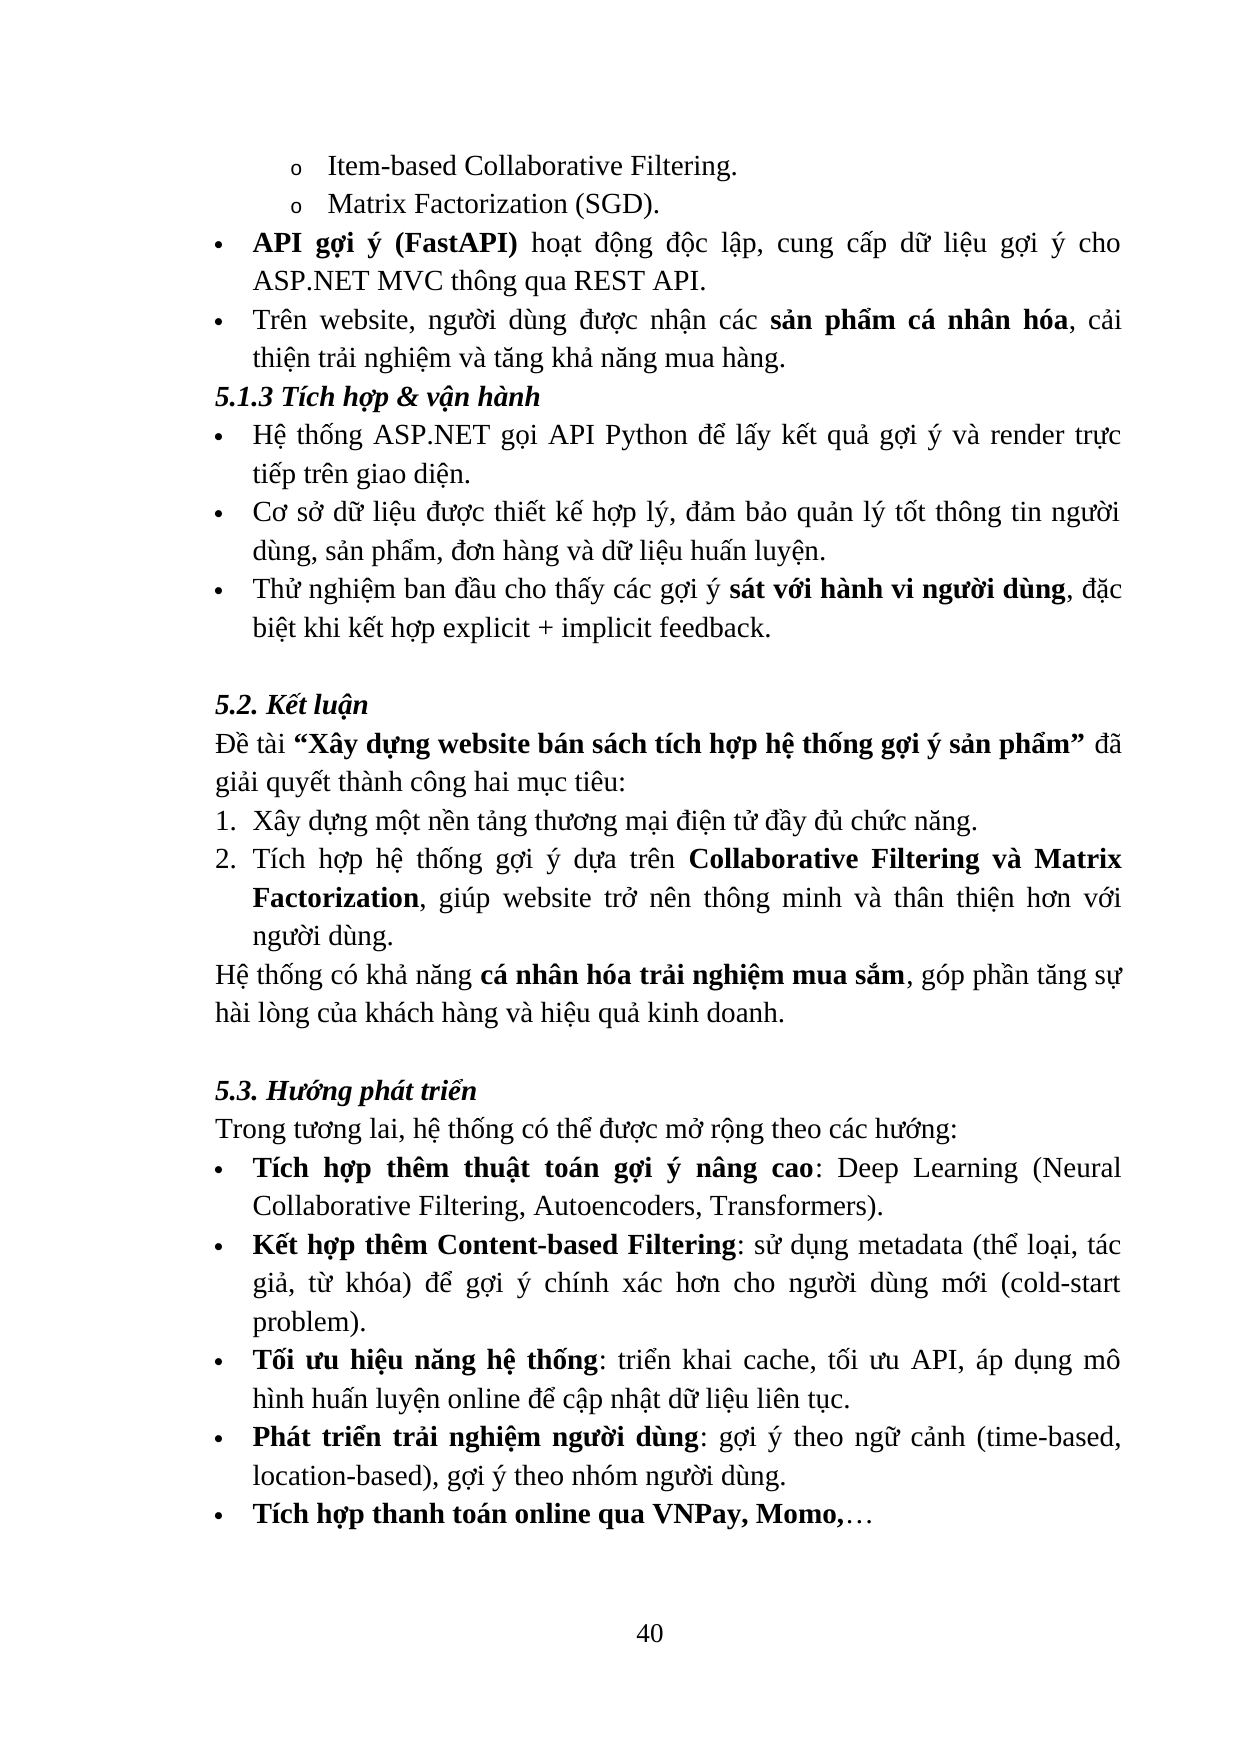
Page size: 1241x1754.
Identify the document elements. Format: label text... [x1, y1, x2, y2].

list Item-based Collaborative Filtering. [290, 148, 1122, 181]
list Phát triển trải nghiệm người dùng: gợi ý theo ngữ cảnh (time-based, location-based), gợi ý theo nhóm người dùng. [215, 1419, 1122, 1492]
list API gợi ý (FastAPI) hoạt động độc lập, cung cấp dữ liệu gợi ý cho ASP.NET MVC thông qua REST API. [215, 225, 1122, 297]
list Hệ thống ASP.NET gọi API Python để lấy kết quả gợi ý và render trực tiếp trên giao diện. [215, 417, 1122, 489]
text Đề tài “Xây dựng website bán sách tích hợp hệ thống gợi ý sản phẩm” đã giải quyết thành công hai mục tiêu: [215, 726, 1122, 798]
list Tối ưu hiệu năng hệ thống: triển khai cache, tối ưu API, áp dụng mô hình huấn luyện online để cập nhật dữ liệu liên tục. [215, 1342, 1122, 1414]
list Matrix Factorization (SGD). [290, 186, 1122, 220]
text 5.2. Kết luận [215, 687, 1122, 721]
list Kết hợp thêm Content-based Filtering: sử dụng metadata (thể loại, tác giả, từ khóa) để gợi ý chính xác hơn cho người dùng mới (cold-start problem). [215, 1227, 1122, 1337]
text Trong tương lai, hệ thống có thể được mở rộng theo các hướng: [215, 1111, 1122, 1145]
list Xây dựng một nền tảng thương mại điện tử đầy đủ chức năng. [215, 803, 1122, 836]
list Tích hợp thêm thuật toán gợi ý nâng cao: Deep Learning (Neural Collaborative Filtering, Autoencoders, Transformers). [215, 1150, 1122, 1222]
text 5.1.3 Tích hợp & vận hành [215, 379, 1122, 412]
list Trên website, người dùng được nhận các sản phẩm cá nhân hóa, cải thiện trải nghiệm và tăng khả năng mua hàng. [215, 302, 1122, 374]
list Cơ sở dữ liệu được thiết kế hợp lý, đảm bảo quản lý tốt thông tin người dùng, sản phẩm, đơn hàng và dữ liệu huấn luyện. [215, 494, 1122, 567]
text 5.3. Hướng phát triển [215, 1073, 1122, 1106]
list Thử nghiệm ban đầu cho thấy các gợi ý sát với hành vi người dùng, đặc biệt khi kết hợp explicit + implicit feedback. [215, 572, 1122, 644]
text Hệ thống có khả năng cá nhân hóa trải nghiệm mua sắm, góp phần tăng sự hài lòng của khách hàng và hiệu quả kinh doanh. [215, 957, 1122, 1029]
list Tích hợp thanh toán online qua VNPay, Momo,… [215, 1497, 1122, 1530]
list Tích hợp hệ thống gợi ý dựa trên Collaborative Filtering và Matrix Factorization, giúp website trở nên thông minh và thân thiện hơn với người dùng. [215, 841, 1122, 952]
